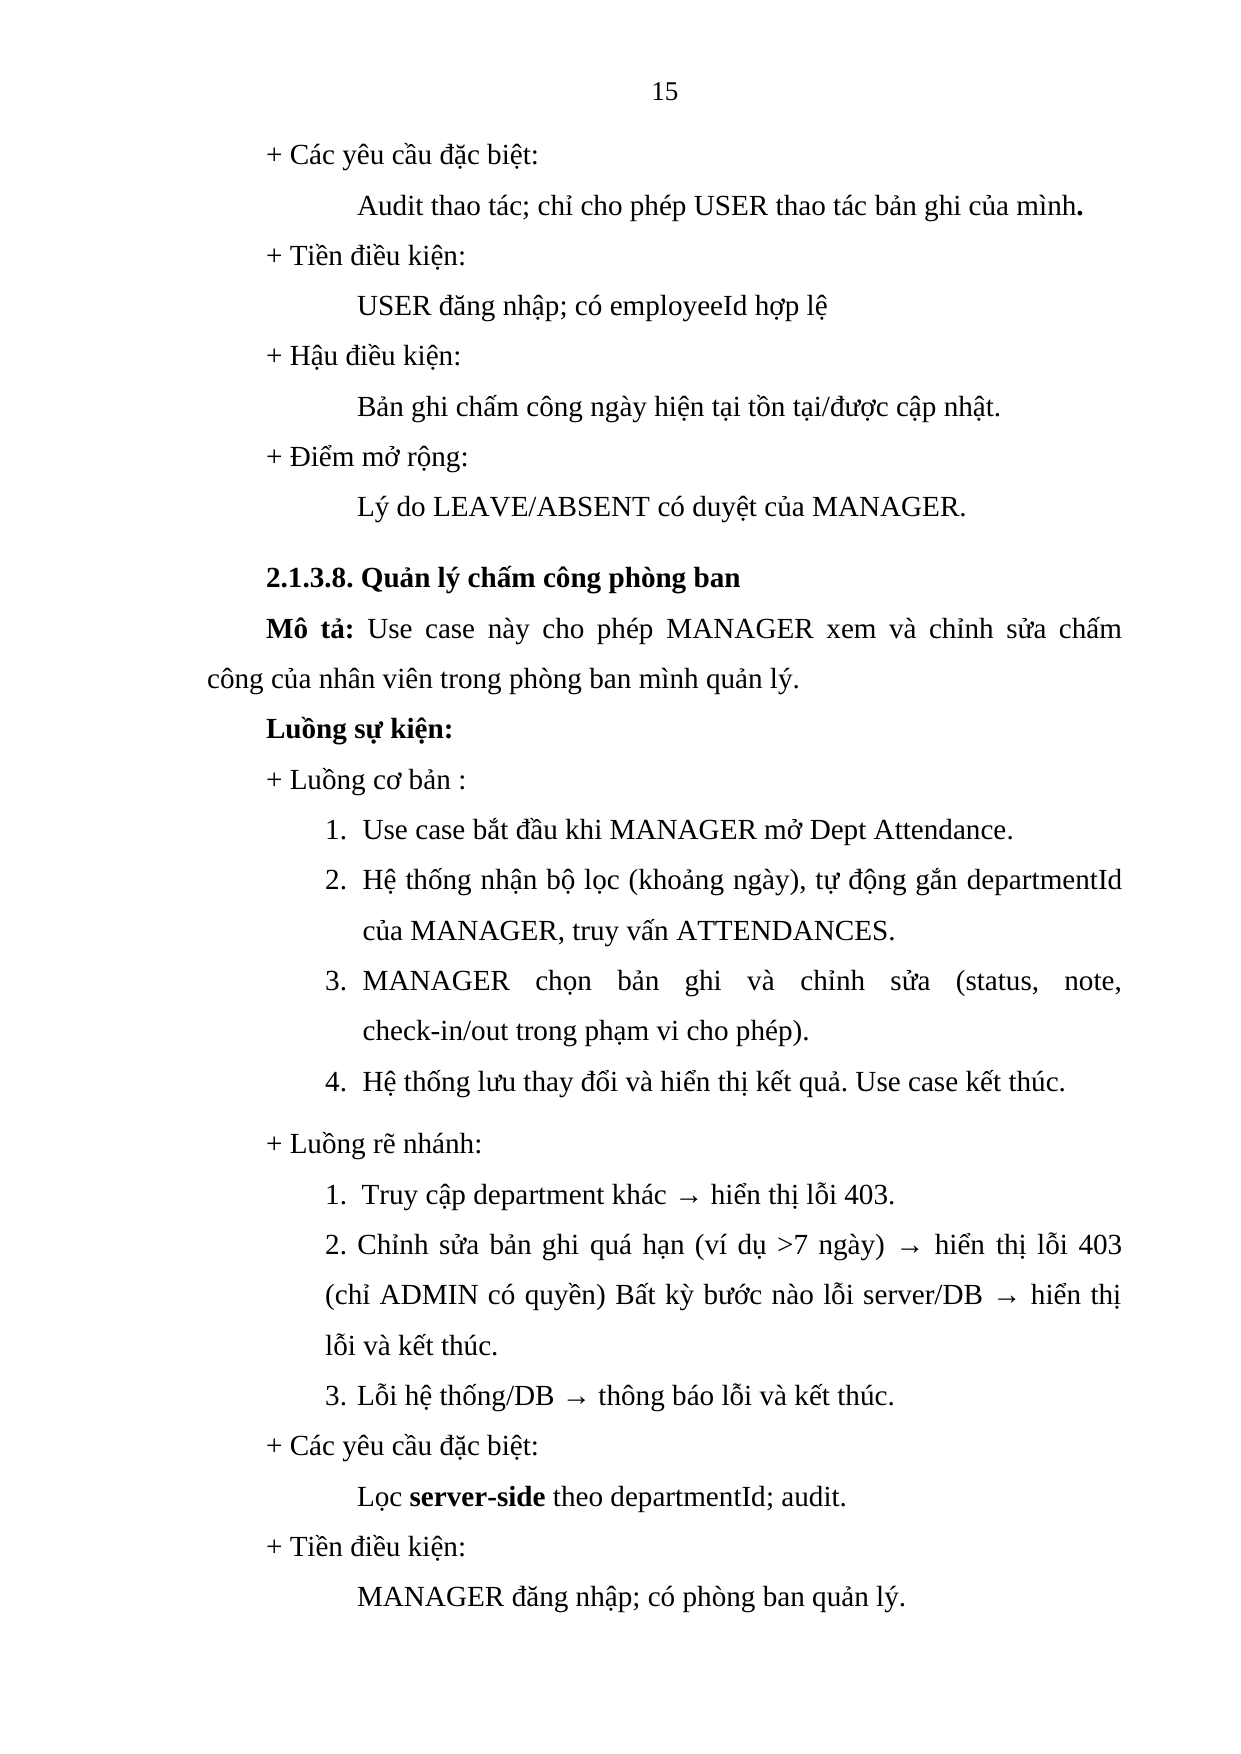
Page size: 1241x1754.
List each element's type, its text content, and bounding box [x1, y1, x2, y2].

text MANAGER đăng nhập; có phòng ban quản lý. [282, 1579, 1122, 1613]
text Lọc server-side theo departmentId; audit. [207, 1479, 1122, 1512]
text USER đăng nhập; có employeeId hợp lệ [282, 288, 1122, 322]
list MANAGER chọn bản ghi và chỉnh sửa (status, note, check-in/out trong phạm vi cho phép). [325, 963, 1122, 1047]
list Hệ thống lưu thay đổi và hiển thị kết quả. Use case kết thúc. [325, 1064, 1122, 1097]
text + Các yêu cầu đặc biệt: [207, 1428, 1122, 1462]
subtitle Quản lý chấm công phòng ban [207, 561, 1122, 594]
text + Điểm mở rộng: [207, 439, 1122, 473]
text 2. Chỉnh sửa bản ghi quá hạn (ví dụ >7 ngày) → hiển thị lỗi 403 (chỉ ADMIN có quyền) Bất kỳ bước nào lỗi server/DB → hiển thị lỗi và kết thúc. [325, 1227, 1122, 1361]
text + Hậu điều kiện: [207, 338, 1122, 372]
text + Các yêu cầu đặc biệt: [207, 137, 1122, 171]
text Lý do LEAVE/ABSENT có duyệt của MANAGER. [282, 489, 1122, 523]
list Use case bắt đầu khi MANAGER mở Dept Attendance. [325, 812, 1122, 846]
text Bản ghi chấm công ngày hiện tại tồn tại/được cập nhật. [239, 389, 1122, 422]
text Audit thao tác; chỉ cho phép USER thao tác bản ghi của mình. [207, 188, 1122, 221]
text + Tiền điều kiện: [207, 238, 1122, 271]
list Hệ thống nhận bộ lọc (khoảng ngày), tự động gắn departmentId của MANAGER, truy vấn ATTENDANCES. [325, 862, 1122, 946]
text + Luồng rẽ nhánh: [207, 1127, 1122, 1160]
text 1. Truy cập department khác → hiển thị lỗi 403. [325, 1177, 1122, 1210]
text Mô tả: Use case này cho phép MANAGER xem và chỉnh sửa chấm công của nhân viên trong phòng ban mình quản lý. [207, 611, 1122, 695]
text Luồng sự kiện: [207, 712, 1122, 745]
text 3. Lỗi hệ thống/DB → thông báo lỗi và kết thúc. [325, 1378, 1122, 1412]
text + Luồng cơ bản : [207, 762, 1122, 795]
text + Tiền điều kiện: [207, 1529, 1122, 1563]
